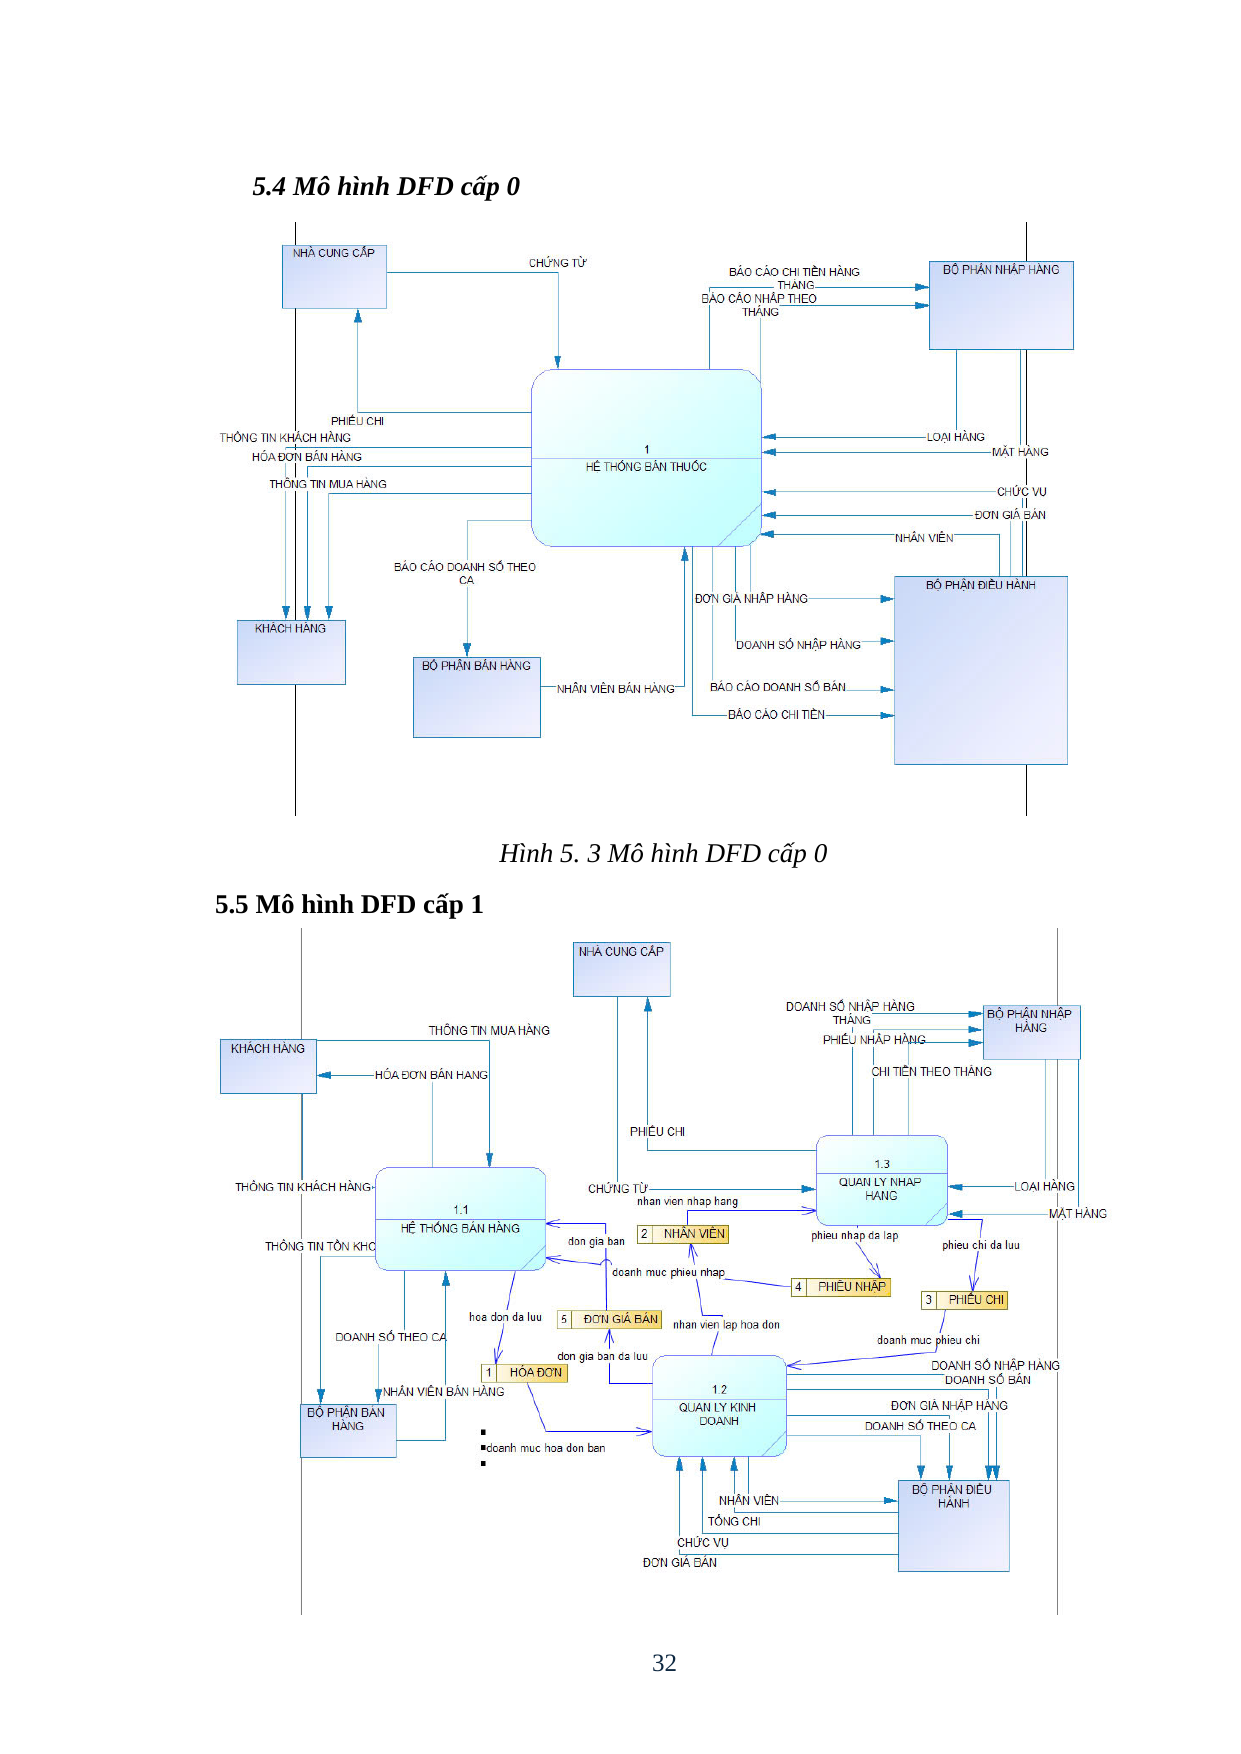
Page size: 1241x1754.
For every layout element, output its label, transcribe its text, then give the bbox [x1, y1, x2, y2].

text Hình 5. 3 Mô hình DFD cấp 0 [177, 837, 1152, 868]
picture [194, 222, 1135, 816]
subtitle 5.5 Mô hình DFD cấp 1 [215, 889, 1152, 920]
text 5.4 Mô hình DFD cấp 0 [177, 170, 1152, 201]
picture [194, 928, 1135, 1615]
